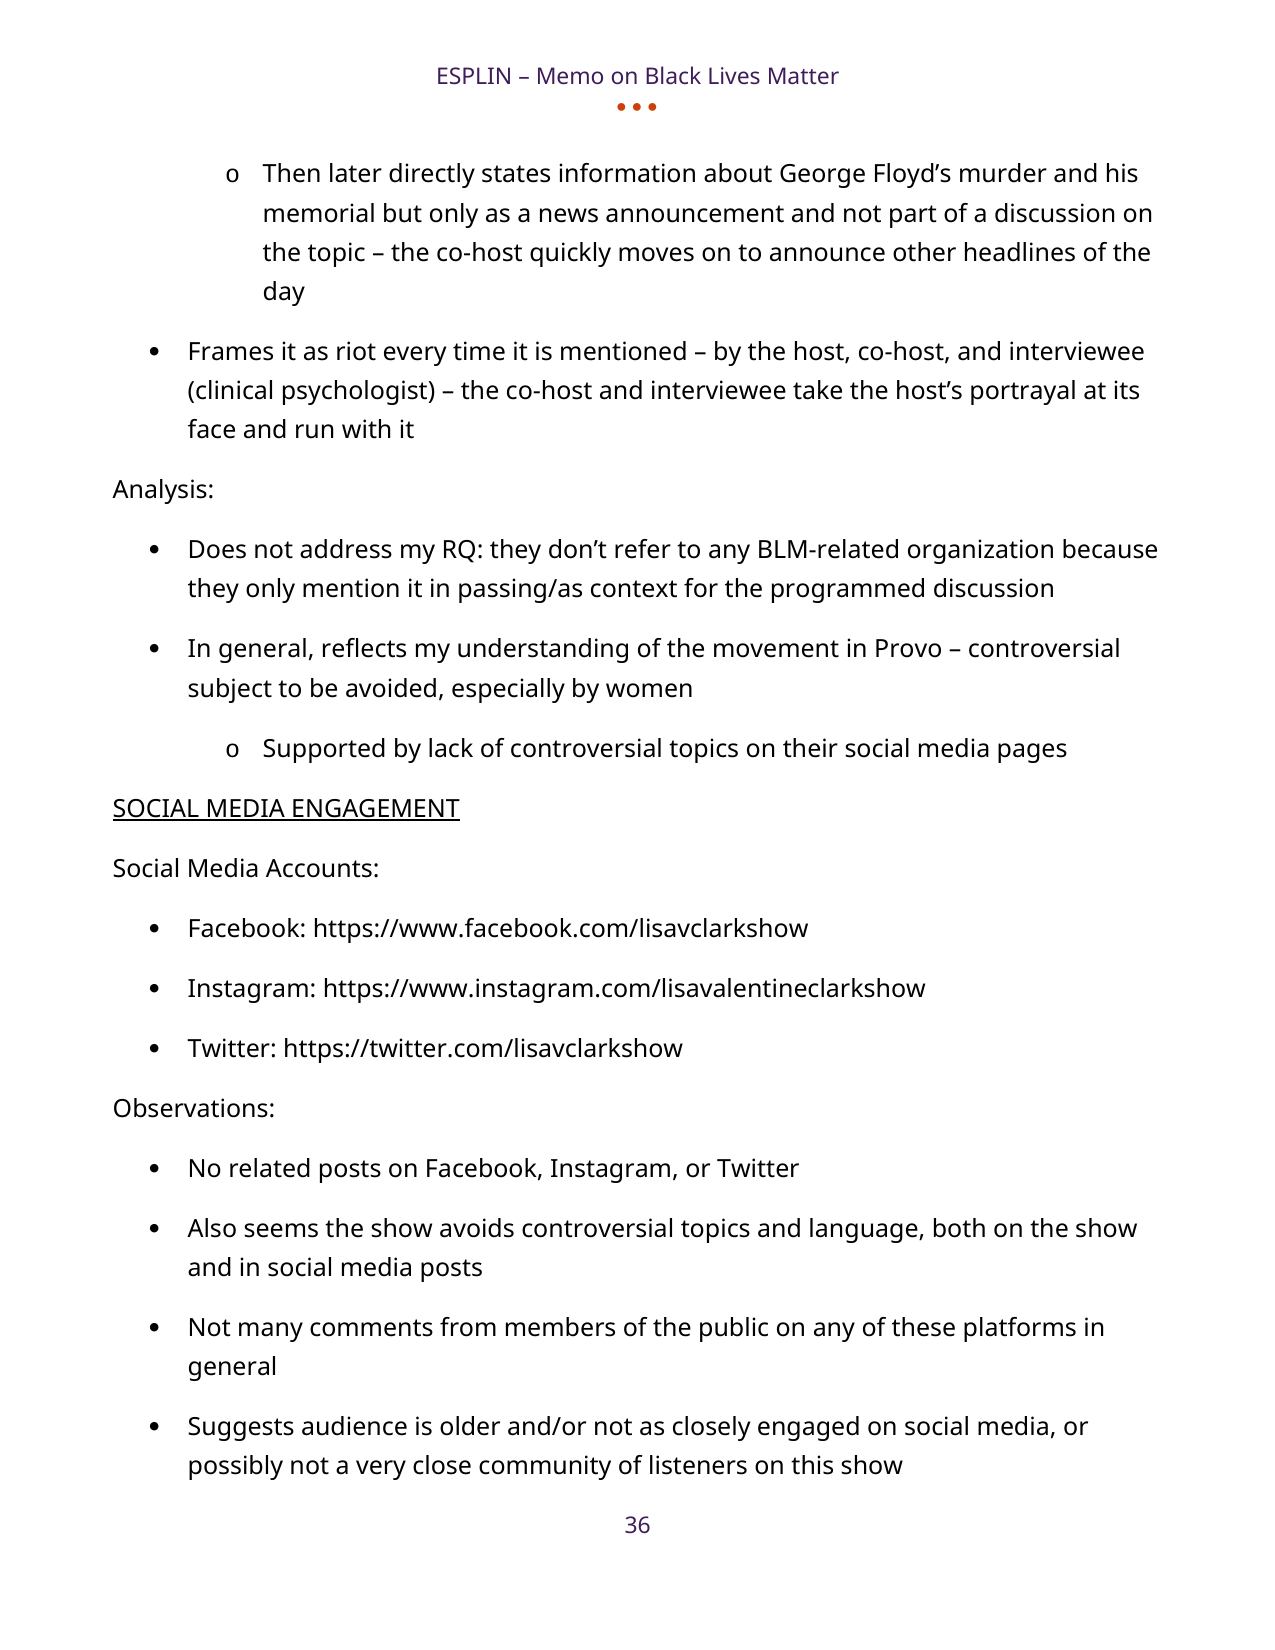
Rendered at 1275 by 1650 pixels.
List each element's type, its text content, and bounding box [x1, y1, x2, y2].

text Analysis: [112, 472, 1162, 506]
list Supported by lack of controversial topics on their social media pages [225, 730, 1162, 764]
list Does not address my RQ: they don’t refer to any BLM-related organization because they only mention it in passing/as context for the programmed discussion [150, 532, 1162, 605]
text Observations: [112, 1090, 1162, 1124]
list Instagram: https://www.instagram.com/lisavalentineclarkshow [150, 970, 1162, 1004]
list Then later directly states information about George Floyd’s murder and his memorial but only as a news announcement and not part of a discussion on the topic – the co-host quickly moves on to announce other headlines of the day [225, 156, 1162, 308]
list Suggests audience is older and/or not as closely engaged on social media, or possibly not a very close community of listeners on this show [150, 1409, 1162, 1482]
text Social Media Accounts: [112, 850, 1162, 884]
list In general, reflects my understanding of the movement in Provo – controversial subject to be avoided, especially by women [150, 631, 1162, 704]
text SOCIAL MEDIA ENGAGEMENT [112, 790, 1162, 824]
list Not many comments from members of the public on any of these platforms in general [150, 1309, 1162, 1383]
list Frames it as riot every time it is mentioned – by the host, co-host, and interviewee (clinical psychologist) – the co-host and interviewee take the host’s portrayal at its face and run with it [150, 333, 1162, 446]
list Twitter: https://twitter.com/lisavclarkshow [150, 1030, 1162, 1064]
list Also seems the show avoids controversial topics and language, both on the show and in social media posts [150, 1210, 1162, 1284]
list Facebook: https://www.facebook.com/lisavclarkshow [150, 910, 1162, 944]
list No related posts on Facebook, Instagram, or Twitter [150, 1150, 1162, 1184]
